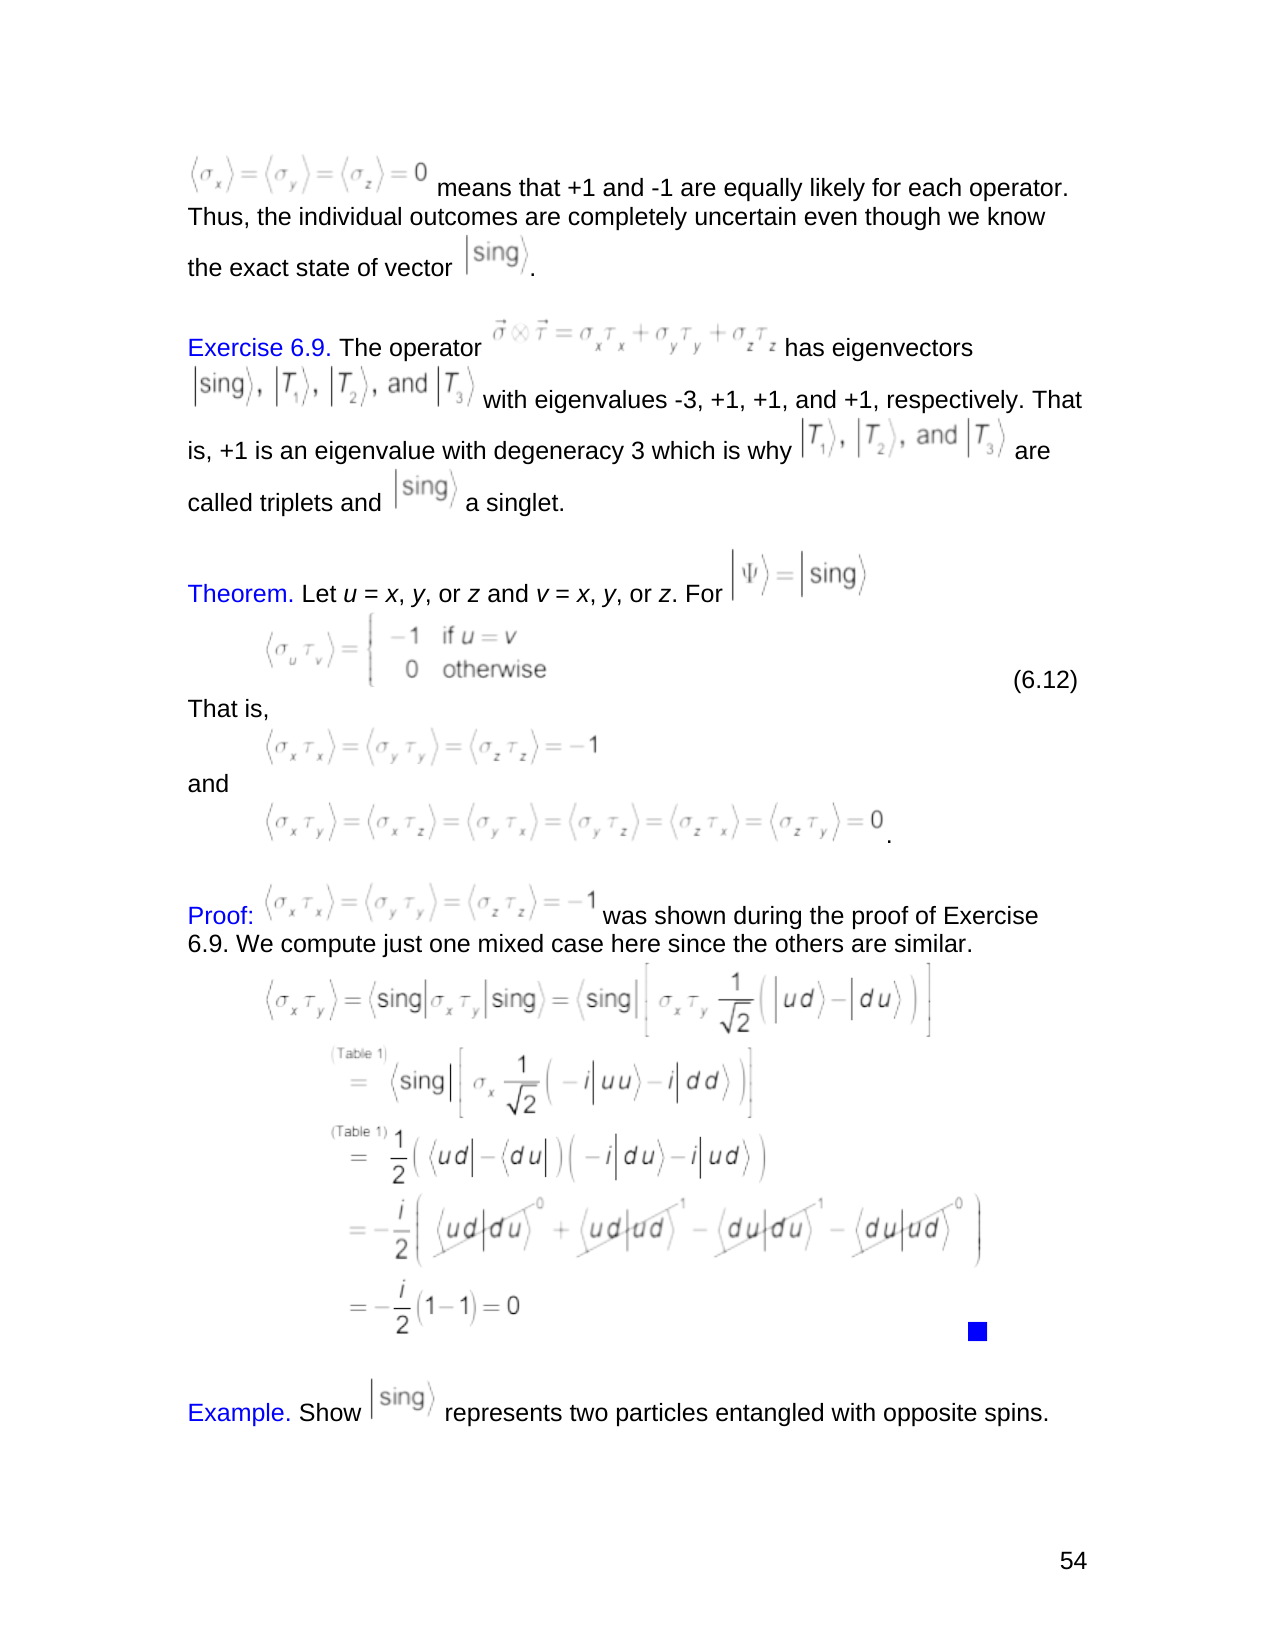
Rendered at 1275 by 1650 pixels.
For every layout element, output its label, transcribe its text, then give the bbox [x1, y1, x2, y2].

text means that +1 and -1 are equally likely for each operator. Thus, the individual outcomes are completely uncertain even though we know the exact state of vector . [187, 150, 1087, 282]
text ■ [187, 1269, 1087, 1346]
text Example. Show represents two particles entangled with opposite spins. [187, 1375, 1087, 1426]
text (6.12) [187, 608, 1087, 694]
text That is, [187, 694, 1087, 723]
text . [187, 798, 1087, 849]
text and [187, 769, 1087, 798]
text Exercise 6.9. The operator has eigenvectors with eigenvalues -3, +1, +1, and +1, respectively. That is, +1 is an eigenvalue with degeneracy 3 which is why are called triplets and a singlet. [187, 310, 1087, 516]
text Proof: was shown during the proof of Exercise 6.9. We compute just one mixed case here since the others are similar. [187, 878, 1087, 958]
text Theorem. Let u = x, y, or z and v = x, y, or z. For [187, 545, 1087, 608]
